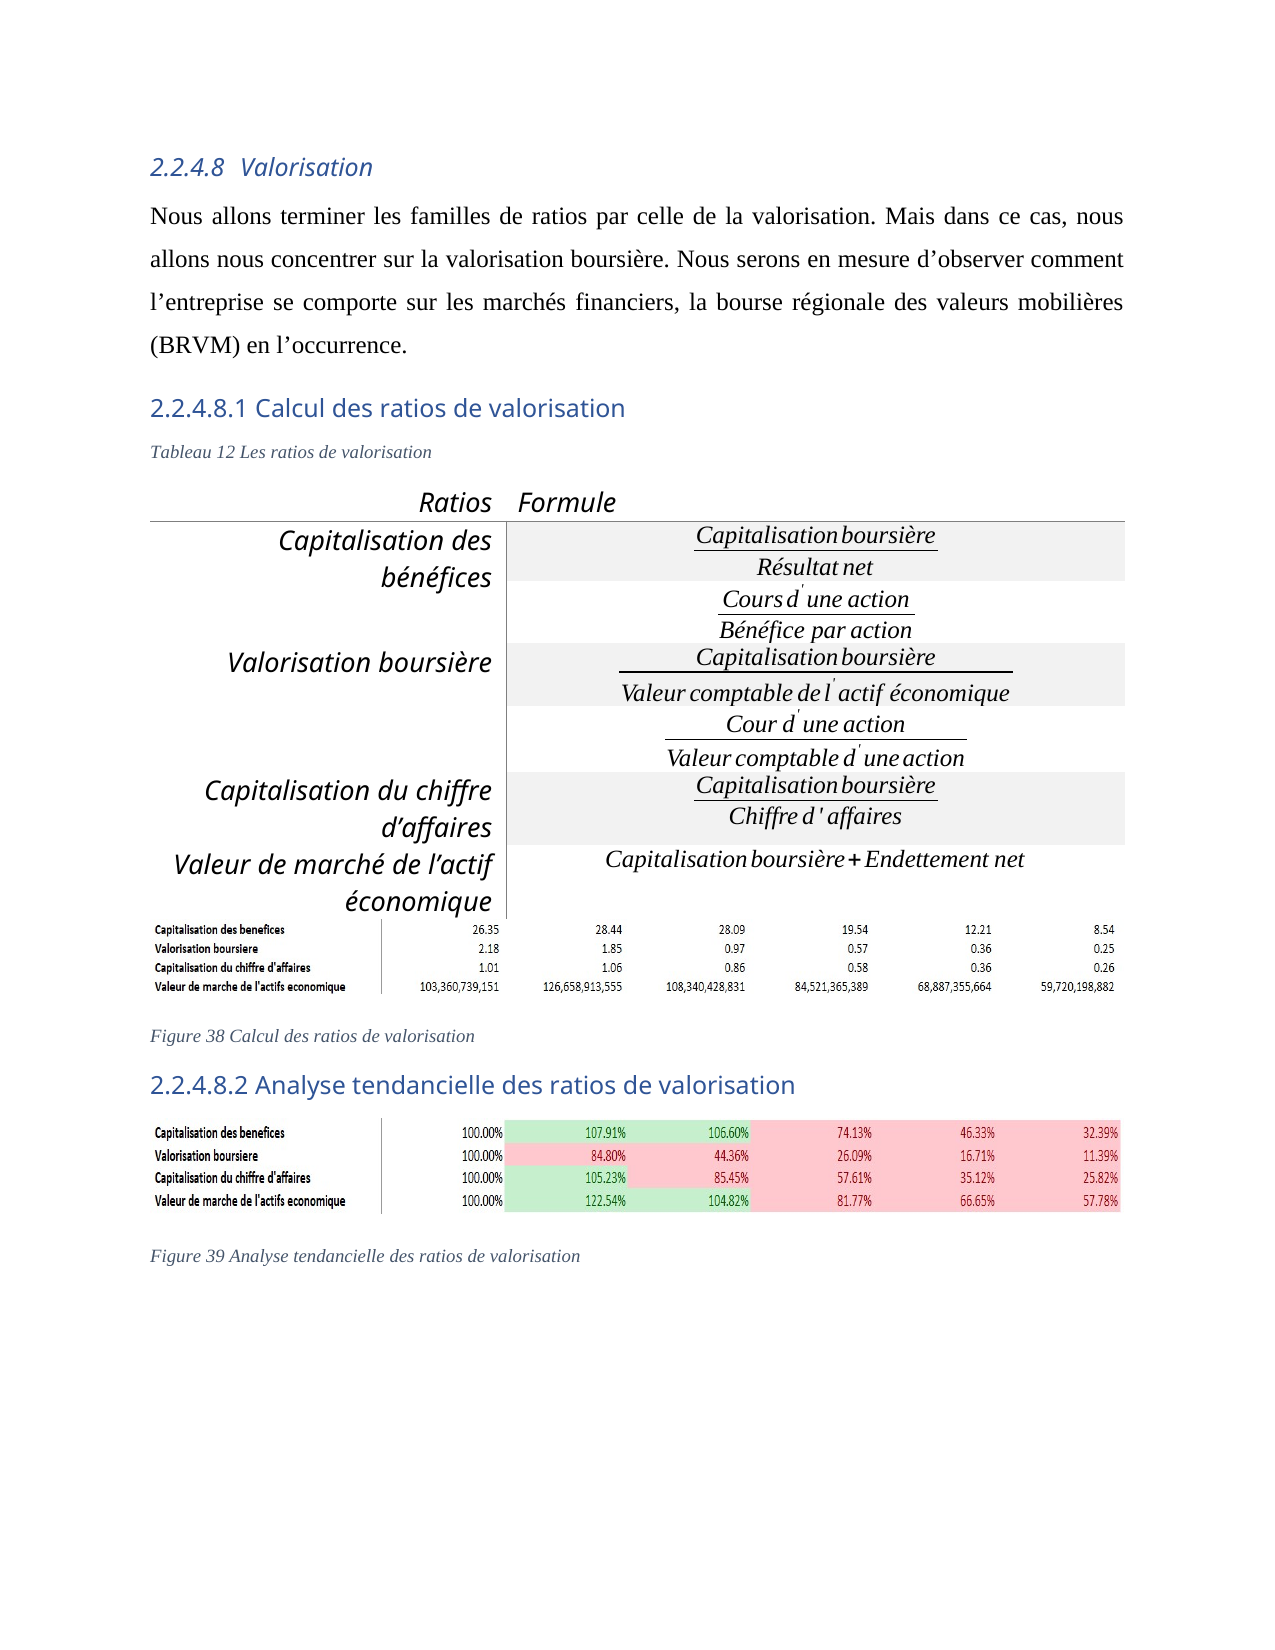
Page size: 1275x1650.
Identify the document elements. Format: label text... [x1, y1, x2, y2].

table_cell [507, 845, 1125, 919]
picture [150, 1118, 1124, 1214]
table_cell [507, 643, 1125, 706]
table_cell [507, 581, 1125, 643]
table_cell [507, 772, 1125, 845]
table_header Formule [506, 484, 1125, 521]
table_cell Valorisation boursière [150, 643, 506, 772]
picture [150, 919, 1124, 994]
subtitle Analyse tendancielle des ratios de valorisation [150, 1067, 1125, 1102]
text Nous allons terminer les familles de ratios par celle de la valorisation. Mais dans ce cas, nous allons nous concentrer sur la valorisation boursière. Nous serons en mesure d’observer comment l’entreprise se comporte sur les marchés financiers, la bourse régionale des valeurs mobilières (BRVM) en l’occurrence. [150, 201, 1125, 359]
subtitle Valorisation [150, 150, 1125, 184]
table_cell [507, 706, 1125, 772]
table_cell Capitalisation des bénéfices [150, 522, 506, 643]
table_cell [507, 522, 1125, 581]
table_header Ratios [150, 484, 506, 521]
subtitle Calcul des ratios de valorisation [150, 390, 1125, 424]
table_cell Capitalisation du chiffre d’affaires [150, 772, 506, 845]
table_cell Valeur de marché de l’actif économique [150, 845, 506, 919]
text Figure 39 Analyse tendancielle des ratios de valorisation [150, 1244, 1125, 1266]
text Figure 38 Calcul des ratios de valorisation [150, 1025, 1125, 1047]
